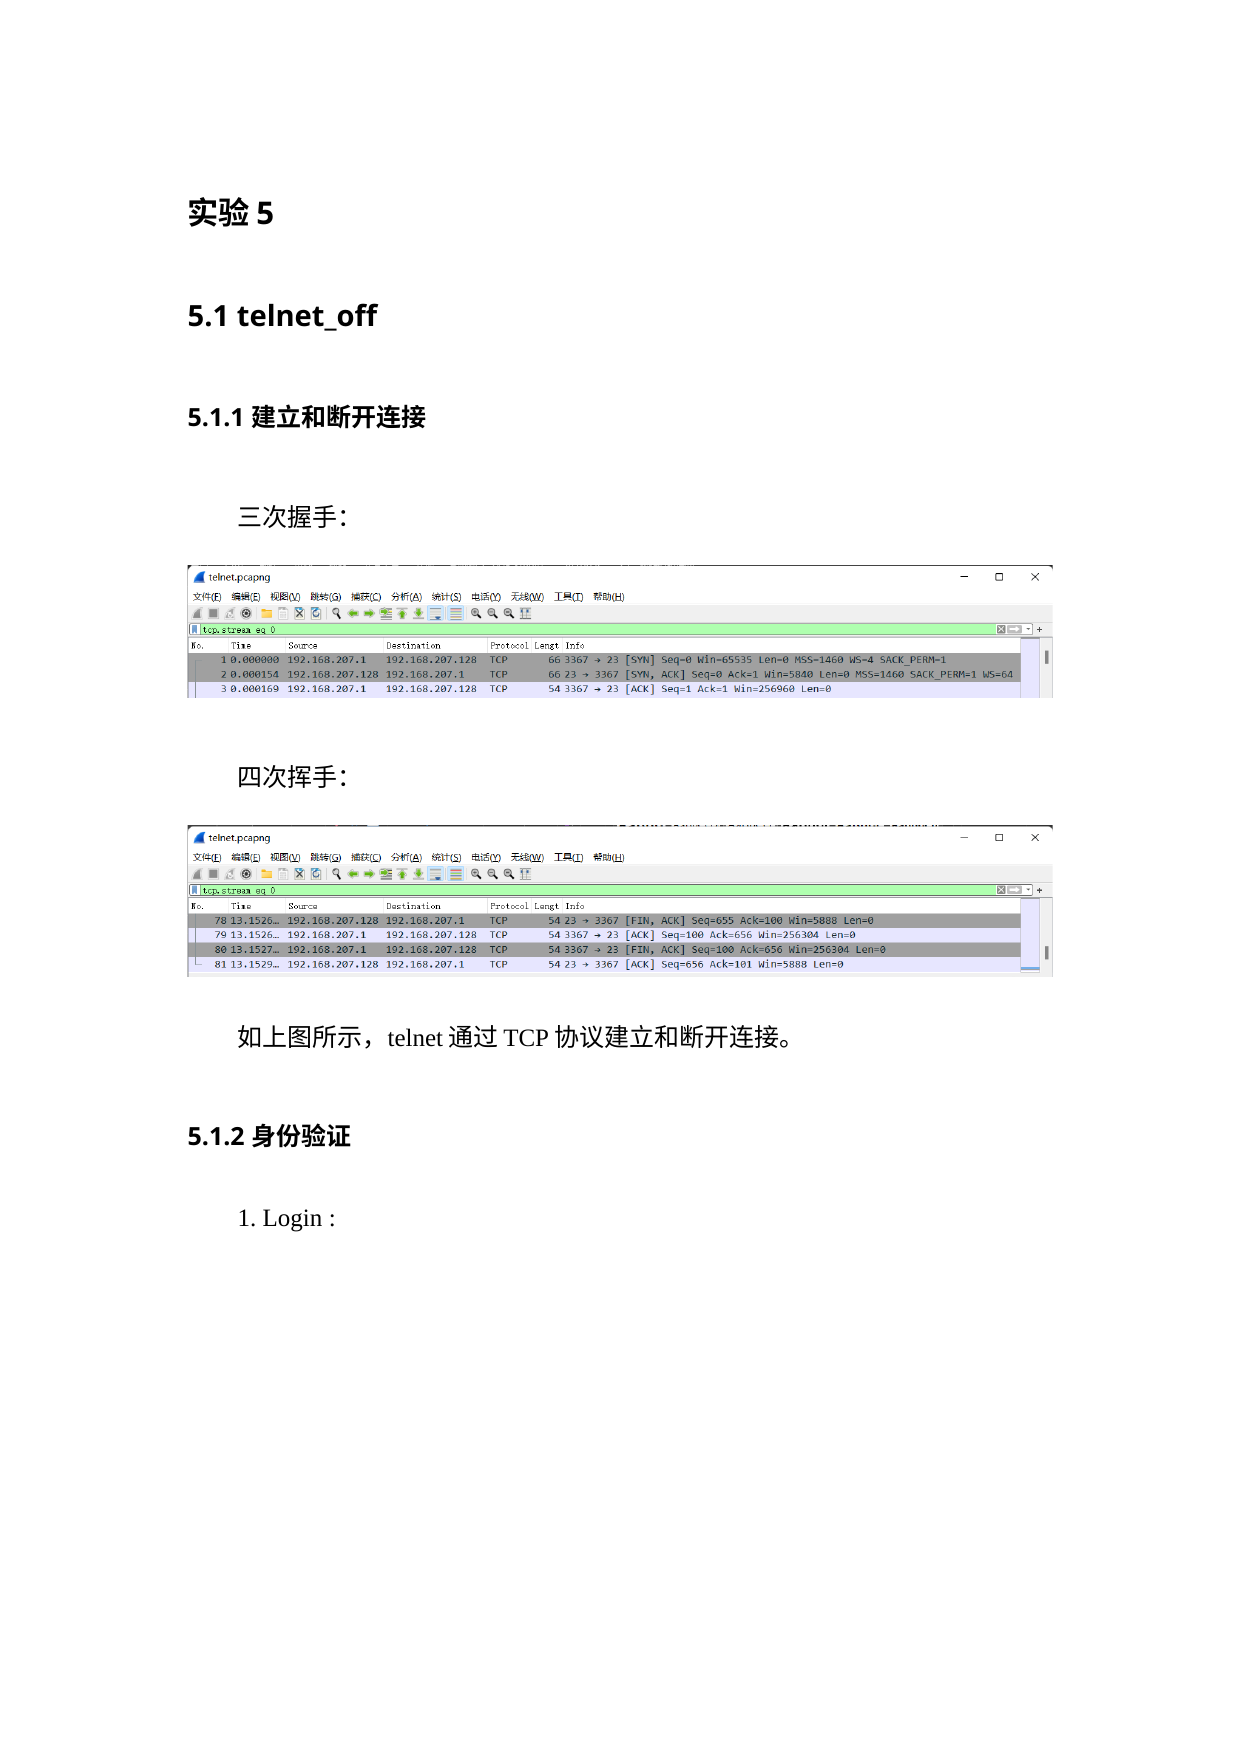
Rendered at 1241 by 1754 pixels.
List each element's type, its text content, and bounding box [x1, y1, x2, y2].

text 三次握手： [187, 483, 1053, 548]
picture [187, 825, 1053, 977]
picture [187, 565, 1053, 698]
subtitle 实验5 [187, 178, 1053, 243]
text 如上图所示，telnet通过TCP协议建立和断开连接。 [187, 1003, 1053, 1068]
subtitle 5.1.2 身份验证 [187, 1102, 1053, 1167]
subtitle 5.1.1 建立和断开连接 [187, 383, 1053, 448]
text 1. Login : [187, 1201, 1053, 1234]
subtitle 5.1 telnet_off [187, 282, 1053, 347]
text 四次挥手： [187, 743, 1053, 808]
